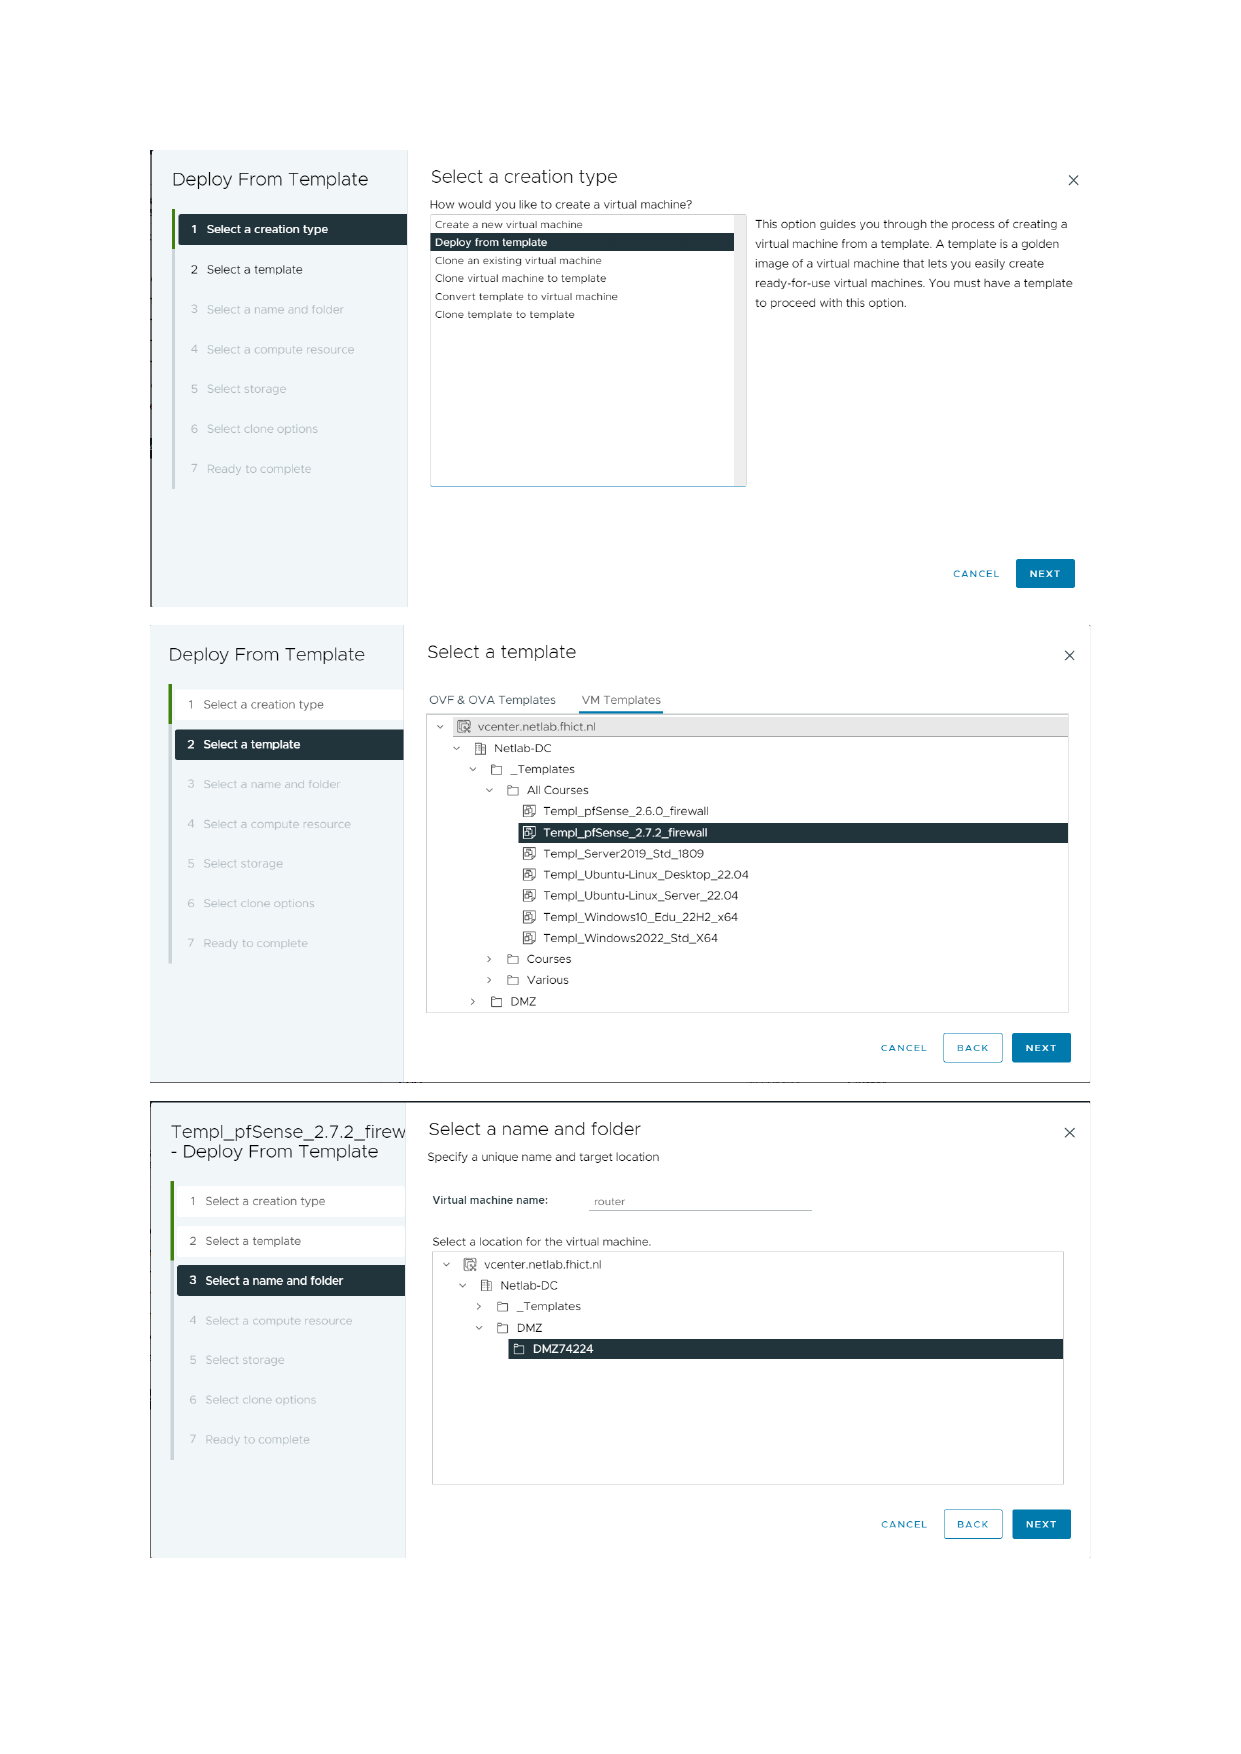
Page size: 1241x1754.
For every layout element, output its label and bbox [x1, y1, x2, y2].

picture [150, 625, 1091, 1083]
picture [150, 150, 1091, 607]
picture [150, 1101, 1091, 1558]
